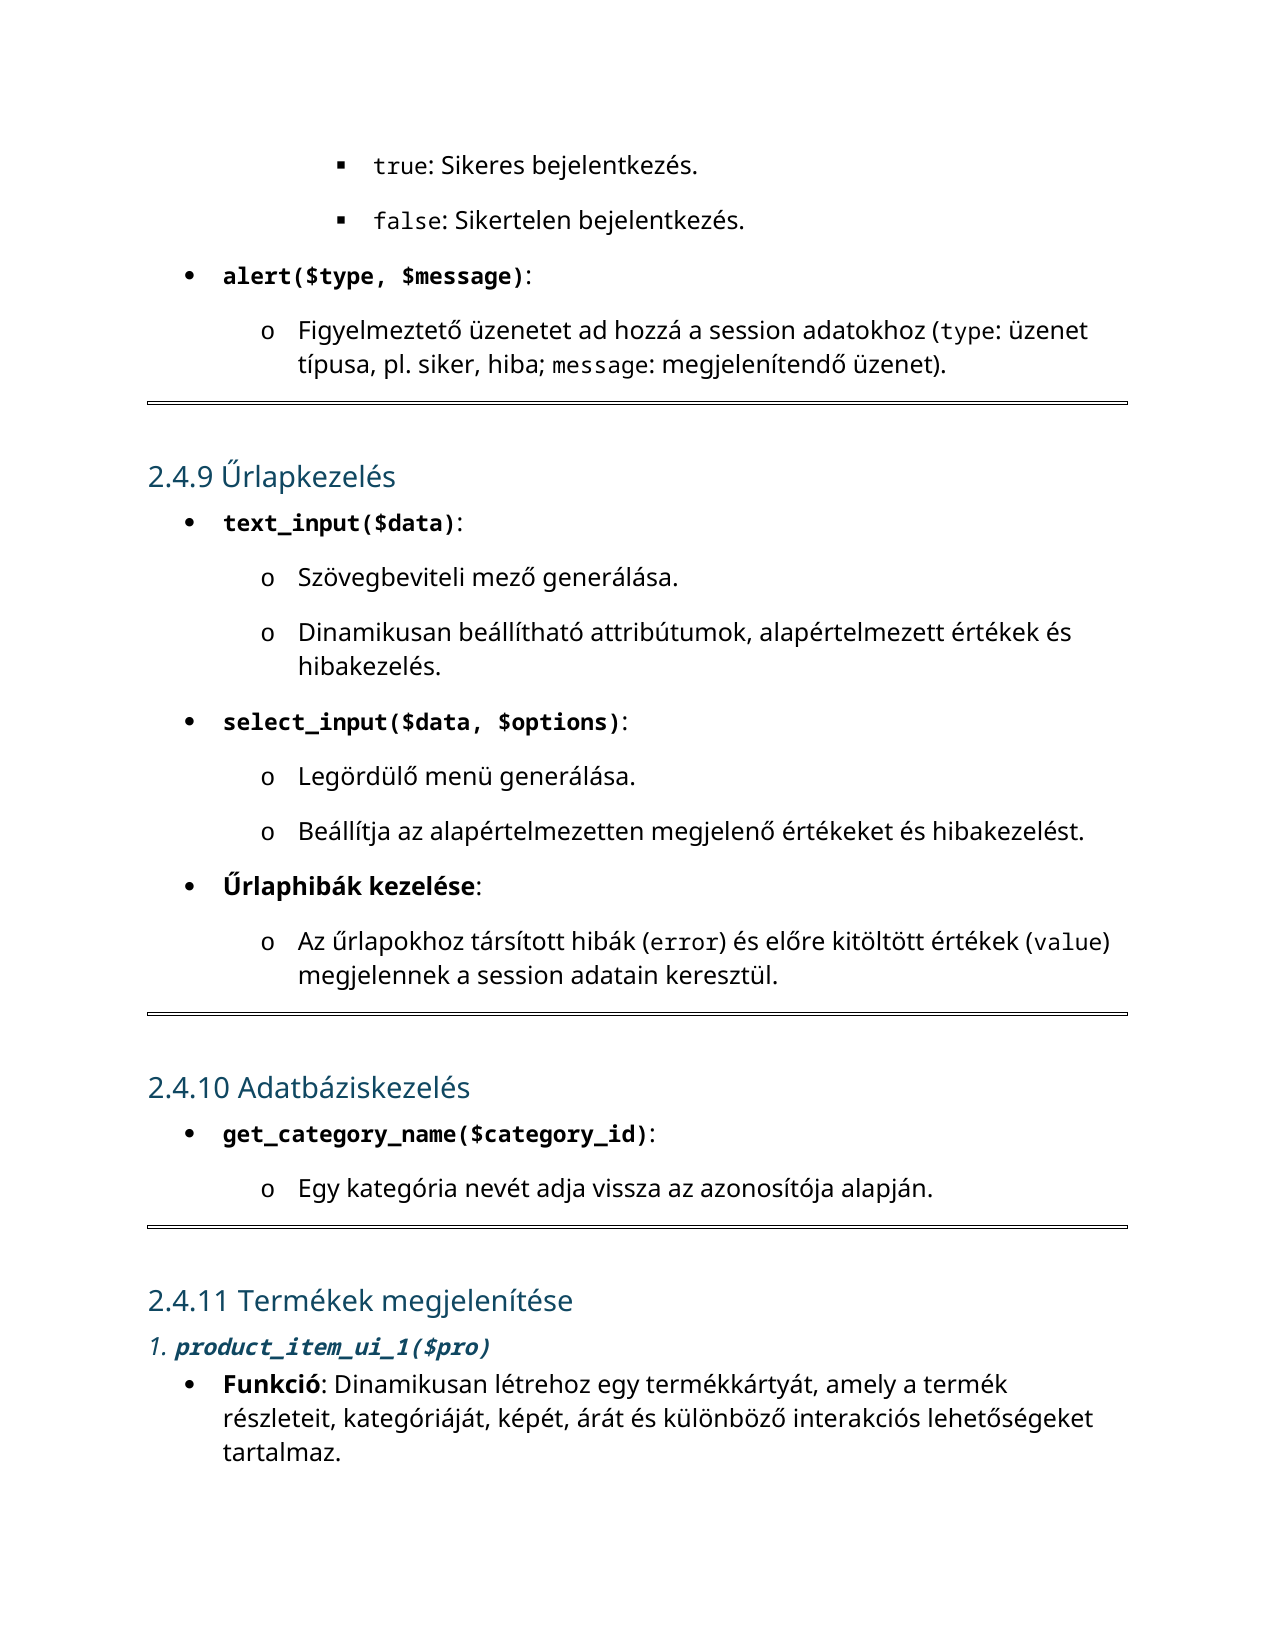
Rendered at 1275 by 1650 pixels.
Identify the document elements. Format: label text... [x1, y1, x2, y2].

list Az űrlapokhoz társított hibák (error) és előre kitöltött értékek (value) megjelennek a session adatain keresztül. [260, 923, 1127, 992]
list Funkció: Dinamikusan létrehoz egy termékkártyát, amely a termék részleteit, kategóriáját, képét, árát és különböző interakciós lehetőségeket tartalmaz. [185, 1367, 1127, 1469]
list Egy kategória nevét adja vissza az azonosítója alapján. [260, 1171, 1127, 1205]
list Űrlaphibák kezelése: [185, 869, 1127, 903]
list alert($type, $message): [185, 257, 1127, 291]
list text_input($data): [185, 504, 1127, 538]
subtitle 2.4.9 Űrlapkezelés [148, 456, 1127, 496]
subtitle 2.4.11 Termékek megjelenítése [148, 1281, 1127, 1320]
subtitle 1. product_item_ui_1($pro) [148, 1328, 1127, 1363]
list Dinamikusan beállítható attribútumok, alapértelmezett értékek és hibakezelés. [260, 614, 1127, 683]
list select_input($data, $options): [185, 703, 1127, 738]
list Szövegbeviteli mező generálása. [260, 559, 1127, 593]
subtitle 2.4.10 Adatbáziskezelés [148, 1068, 1127, 1107]
list false: Sikertelen bejelentkezés. [335, 202, 1127, 237]
list Figyelmeztető üzenetet ad hozzá a session adatokhoz (type: üzenet típusa, pl. siker, hiba; message: megjelenítendő üzenet). [260, 312, 1127, 381]
list Beállítja az alapértelmezetten megjelenő értékeket és hibakezelést. [260, 813, 1127, 848]
list true: Sikeres bejelentkezés. [335, 148, 1127, 182]
list Legördülő menü generálása. [260, 758, 1127, 793]
list get_category_name($category_id): [185, 1116, 1127, 1150]
